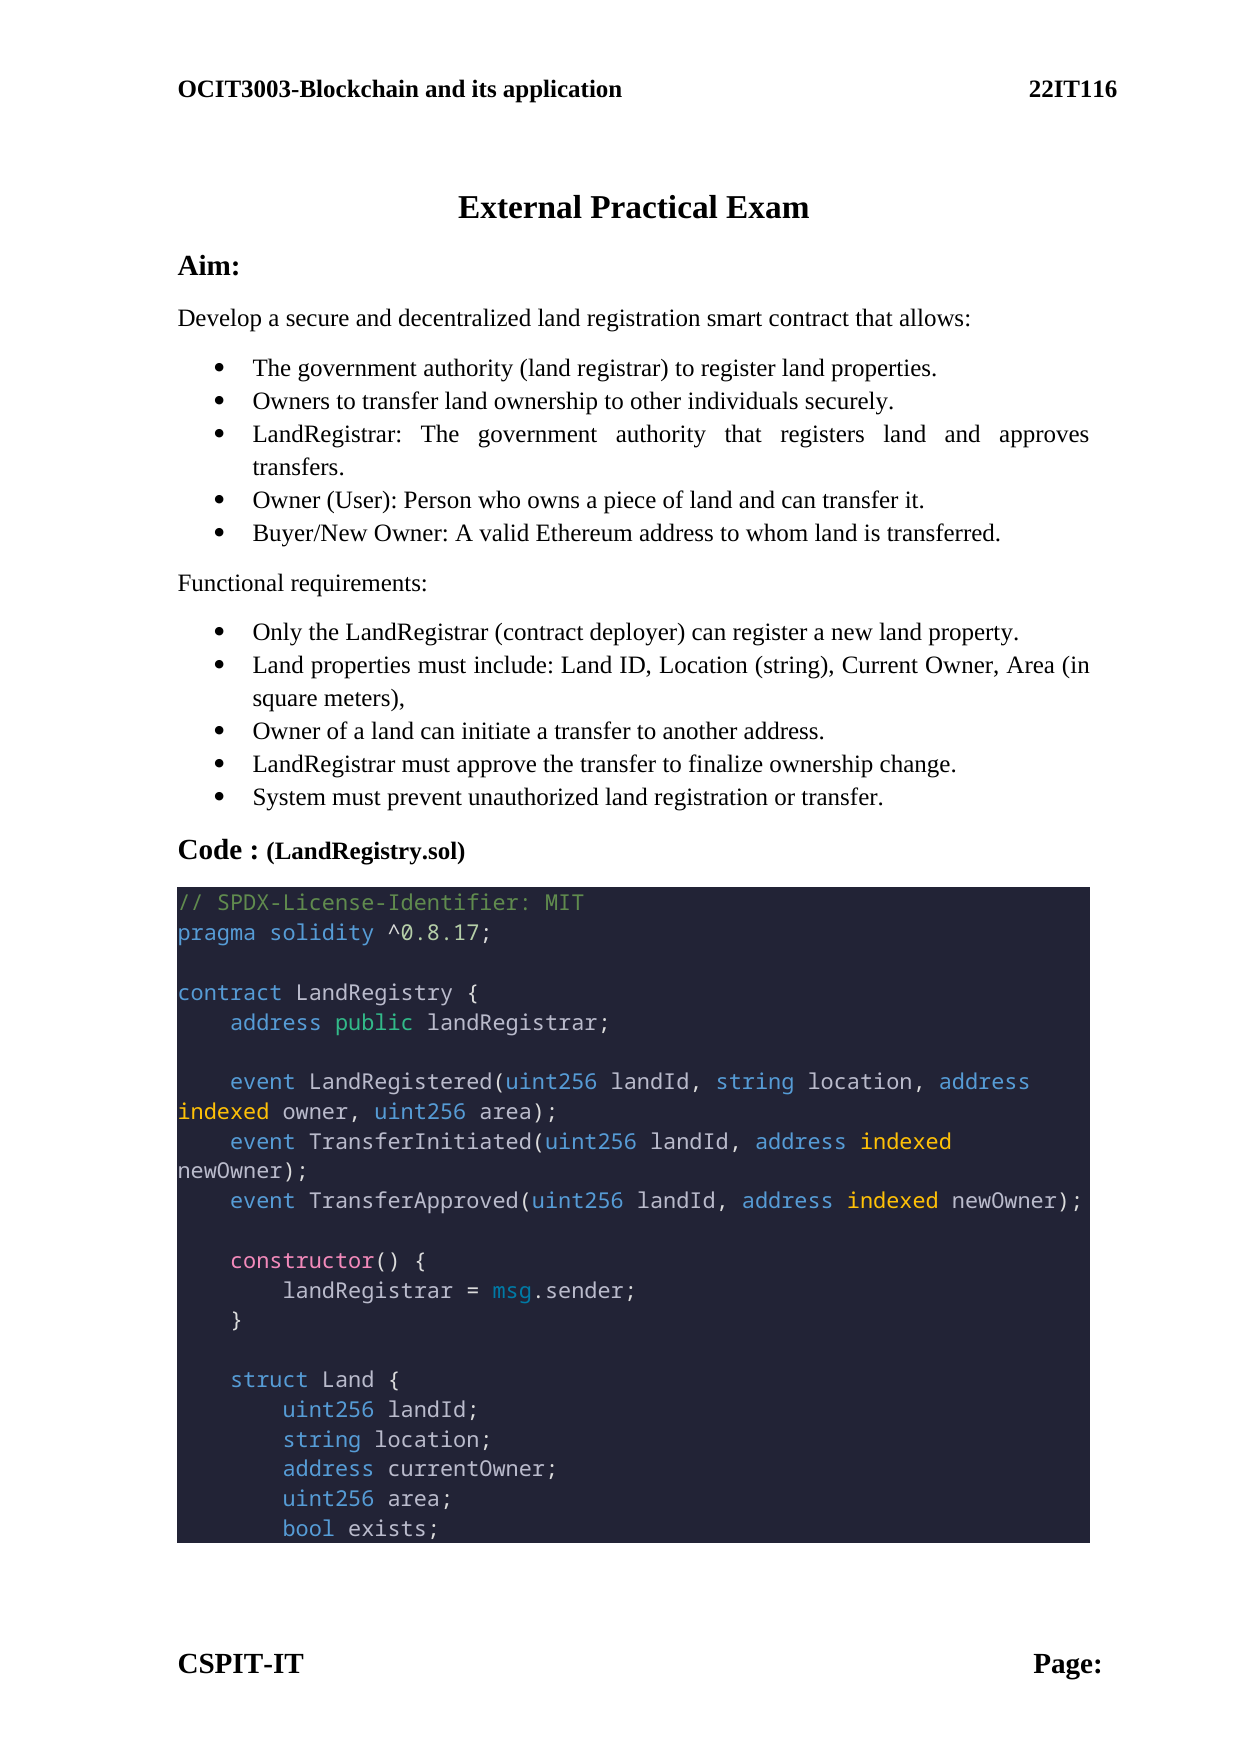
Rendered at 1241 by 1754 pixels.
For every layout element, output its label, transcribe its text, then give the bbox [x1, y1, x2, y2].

text pragma solidity ^0.8.17; [177, 917, 1090, 947]
text Develop a secure and decentralized land registration smart contract that allows: [177, 303, 1090, 332]
text address currentOwner; [177, 1453, 1090, 1483]
text External Practical Exam [177, 187, 1090, 226]
text // SPDX-License-Identifier: MIT [177, 887, 1090, 917]
text Code : (LandRegistry.sol) [177, 832, 1090, 866]
list Owners to transfer land ownership to other individuals securely. [215, 386, 1090, 414]
list LandRegistrar must approve the transfer to finalize ownership change. [215, 749, 1090, 778]
list Owner (User): Person who owns a piece of land and can transfer it. [215, 485, 1090, 514]
text address public landRegistrar; [177, 1006, 1090, 1036]
list Owner of a land can initiate a transfer to another address. [215, 716, 1090, 745]
text event TransferApproved(uint256 landId, address indexed newOwner); [177, 1185, 1090, 1215]
list Only the LandRegistrar (contract deployer) can register a new land property. [215, 617, 1090, 646]
text } [177, 1304, 1090, 1334]
list Land properties must include: Land ID, Location (string), Current Owner, Area (in square meters), [215, 650, 1090, 712]
text constructor() { [177, 1245, 1090, 1274]
list LandRegistrar: The government authority that registers land and approves transfers. [215, 419, 1090, 481]
text bool exists; [177, 1513, 1090, 1543]
text Aim: [177, 248, 1090, 281]
text event LandRegistered(uint256 landId, string location, address indexed owner, uint256 area); [177, 1066, 1090, 1126]
text landRegistrar = msg.sender; [177, 1274, 1090, 1304]
text contract LandRegistry { [177, 977, 1090, 1006]
text uint256 landId; [177, 1394, 1090, 1423]
list System must prevent unauthorized land registration or transfer. [215, 782, 1090, 811]
text string location; [177, 1423, 1090, 1453]
list The government authority (land registrar) to register land properties. [215, 353, 1090, 382]
list Buyer/New Owner: A valid Ethereum address to whom land is transferred. [215, 518, 1090, 547]
text event TransferInitiated(uint256 landId, address indexed newOwner); [177, 1126, 1090, 1185]
text Functional requirements: [177, 568, 1090, 596]
text struct Land { [177, 1364, 1090, 1394]
text uint256 area; [177, 1483, 1090, 1513]
